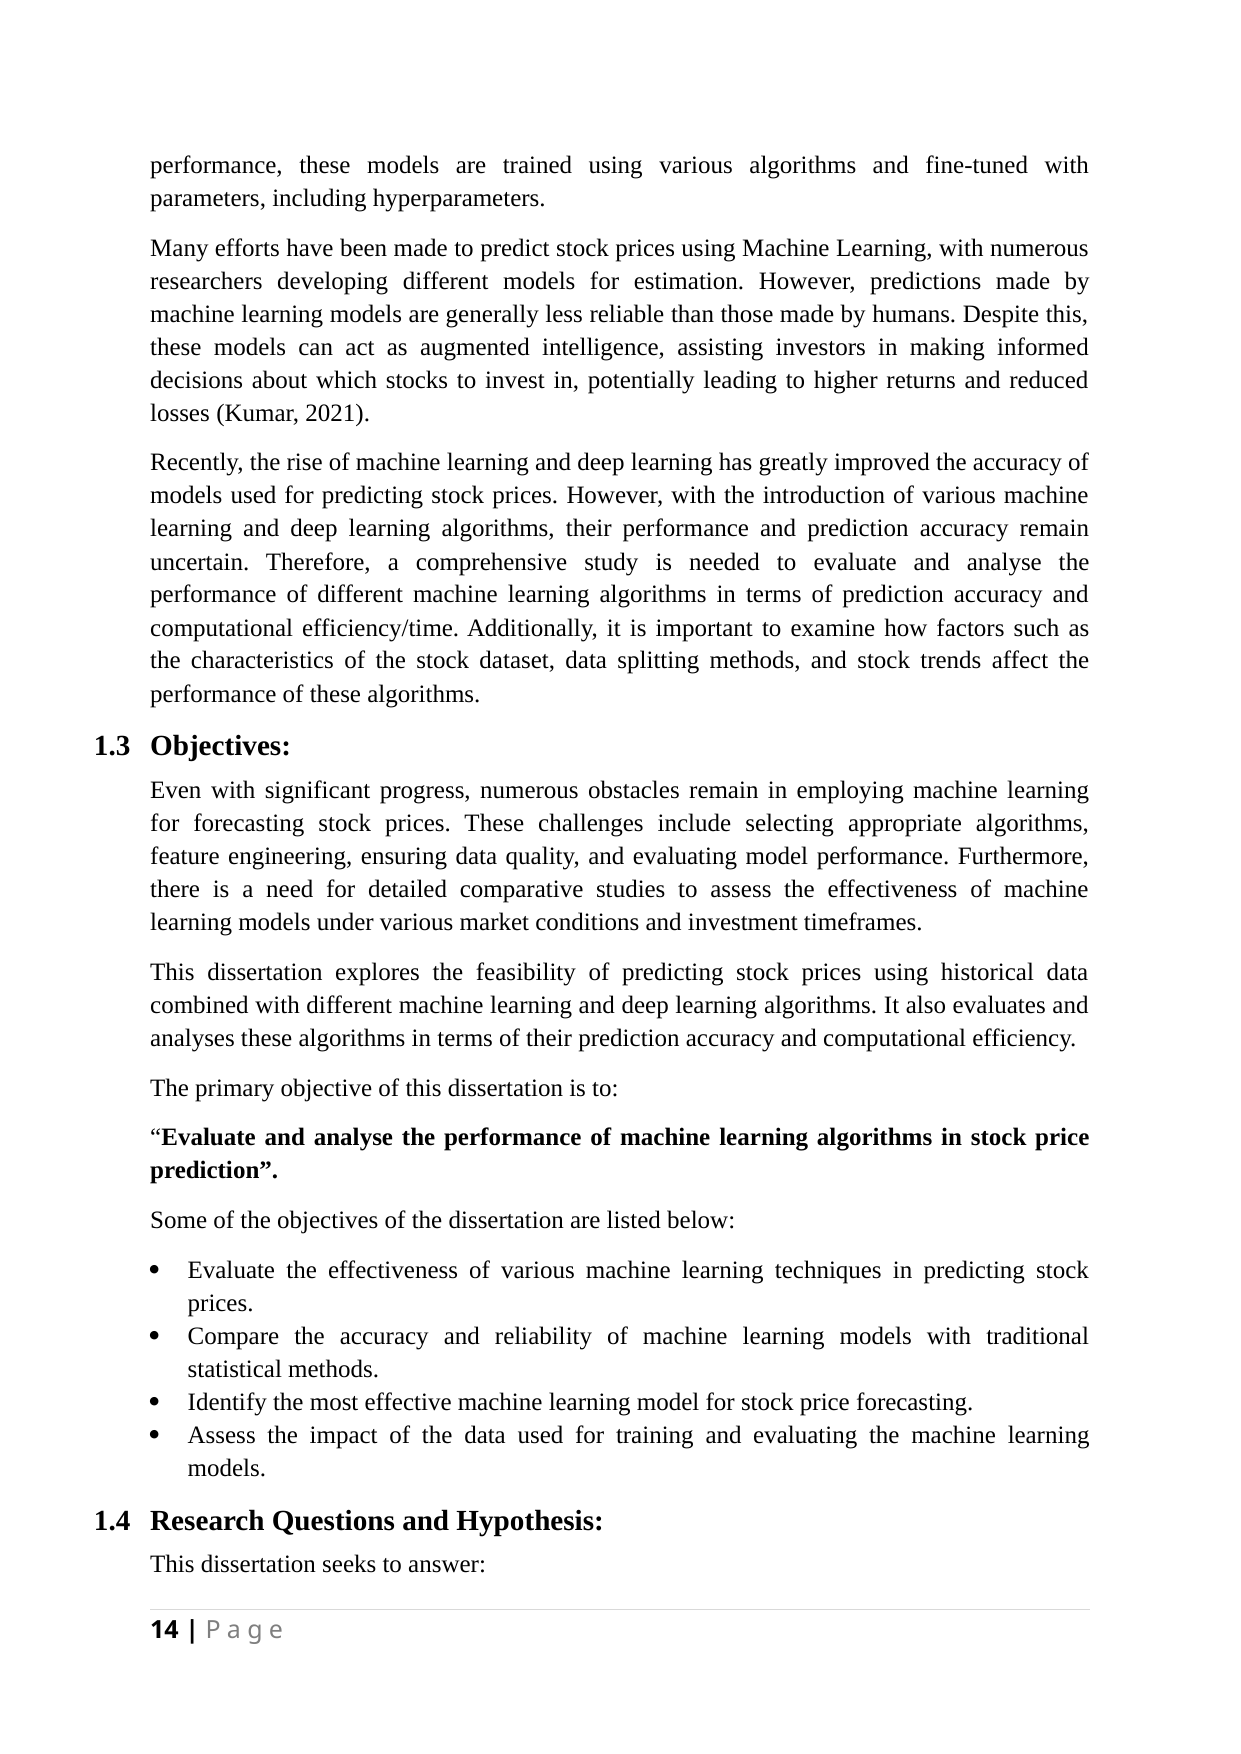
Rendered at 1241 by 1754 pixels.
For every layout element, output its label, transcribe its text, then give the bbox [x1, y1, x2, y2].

text Recently, the rise of machine learning and deep learning has greatly improved the accuracy of models used for predicting stock prices. However, with the introduction of various machine learning and deep learning algorithms, their performance and prediction accuracy remain uncertain. Therefore, a comprehensive study is needed to evaluate and analyse the performance of different machine learning algorithms in terms of prediction accuracy and computational efficiency/time. Additionally, it is important to examine how factors such as the characteristics of the stock dataset, data splitting methods, and stock trends affect the performance of these algorithms. [150, 447, 1090, 707]
text This dissertation seeks to answer: [150, 1549, 1090, 1578]
text Even with significant progress, numerous obstacles remain in employing machine learning for forecasting stock prices. These challenges include selecting appropriate algorithms, feature engineering, ensuring data quality, and evaluating model performance. Furthermore, there is a need for detailed comparative studies to assess the effectiveness of machine learning models under various market conditions and investment timeframes. [150, 775, 1090, 936]
subtitle Objectives: [94, 728, 1090, 762]
list Compare the accuracy and reliability of machine learning models with traditional statistical methods. [150, 1321, 1090, 1383]
text Many efforts have been made to predict stock prices using Machine Learning, with numerous researchers developing different models for estimation. However, predictions made by machine learning models are generally less reliable than those made by humans. Despite this, these models can act as augmented intelligence, assisting investors in making informed decisions about which stocks to invest in, potentially leading to higher returns and reduced losses . [150, 233, 1090, 427]
list Evaluate the effectiveness of various machine learning techniques in predicting stock prices. [150, 1255, 1090, 1317]
list Identify the most effective machine learning model for stock price forecasting. [150, 1387, 1090, 1416]
text The primary objective of this dissertation is to: [150, 1073, 1090, 1101]
text This dissertation explores the feasibility of predicting stock prices using historical data combined with different machine learning and deep learning algorithms. It also evaluates and analyses these algorithms in terms of their prediction accuracy and computational efficiency. [150, 957, 1090, 1052]
text Some of the objectives of the dissertation are listed below: [150, 1205, 1090, 1234]
subtitle Research Questions and Hypothesis: [94, 1503, 1090, 1536]
list Assess the impact of the data used for training and evaluating the machine learning models. [150, 1420, 1090, 1482]
text “Evaluate and analyse the performance of machine learning algorithms in stock price prediction”. [150, 1122, 1090, 1184]
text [150, 150, 1090, 212]
